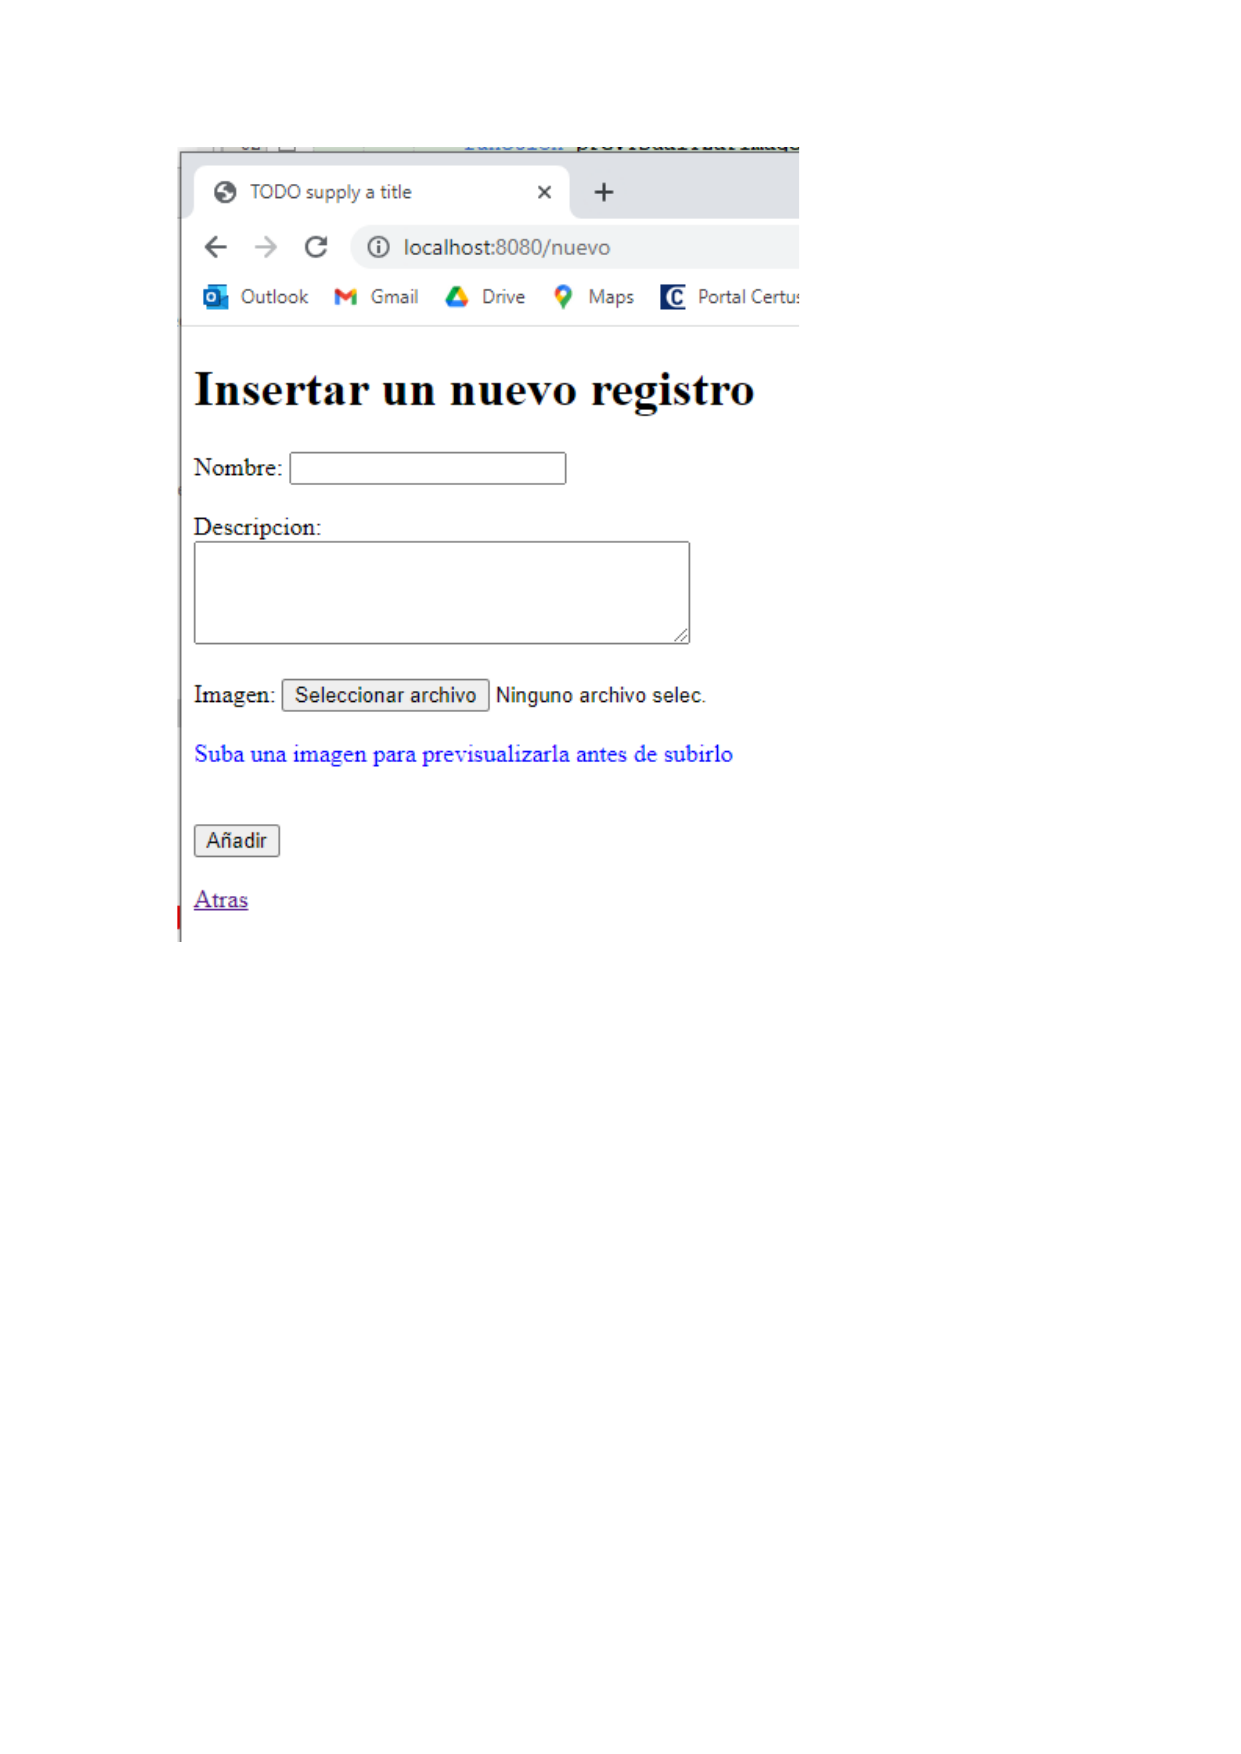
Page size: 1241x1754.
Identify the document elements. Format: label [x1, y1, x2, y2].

picture [177, 147, 800, 942]
